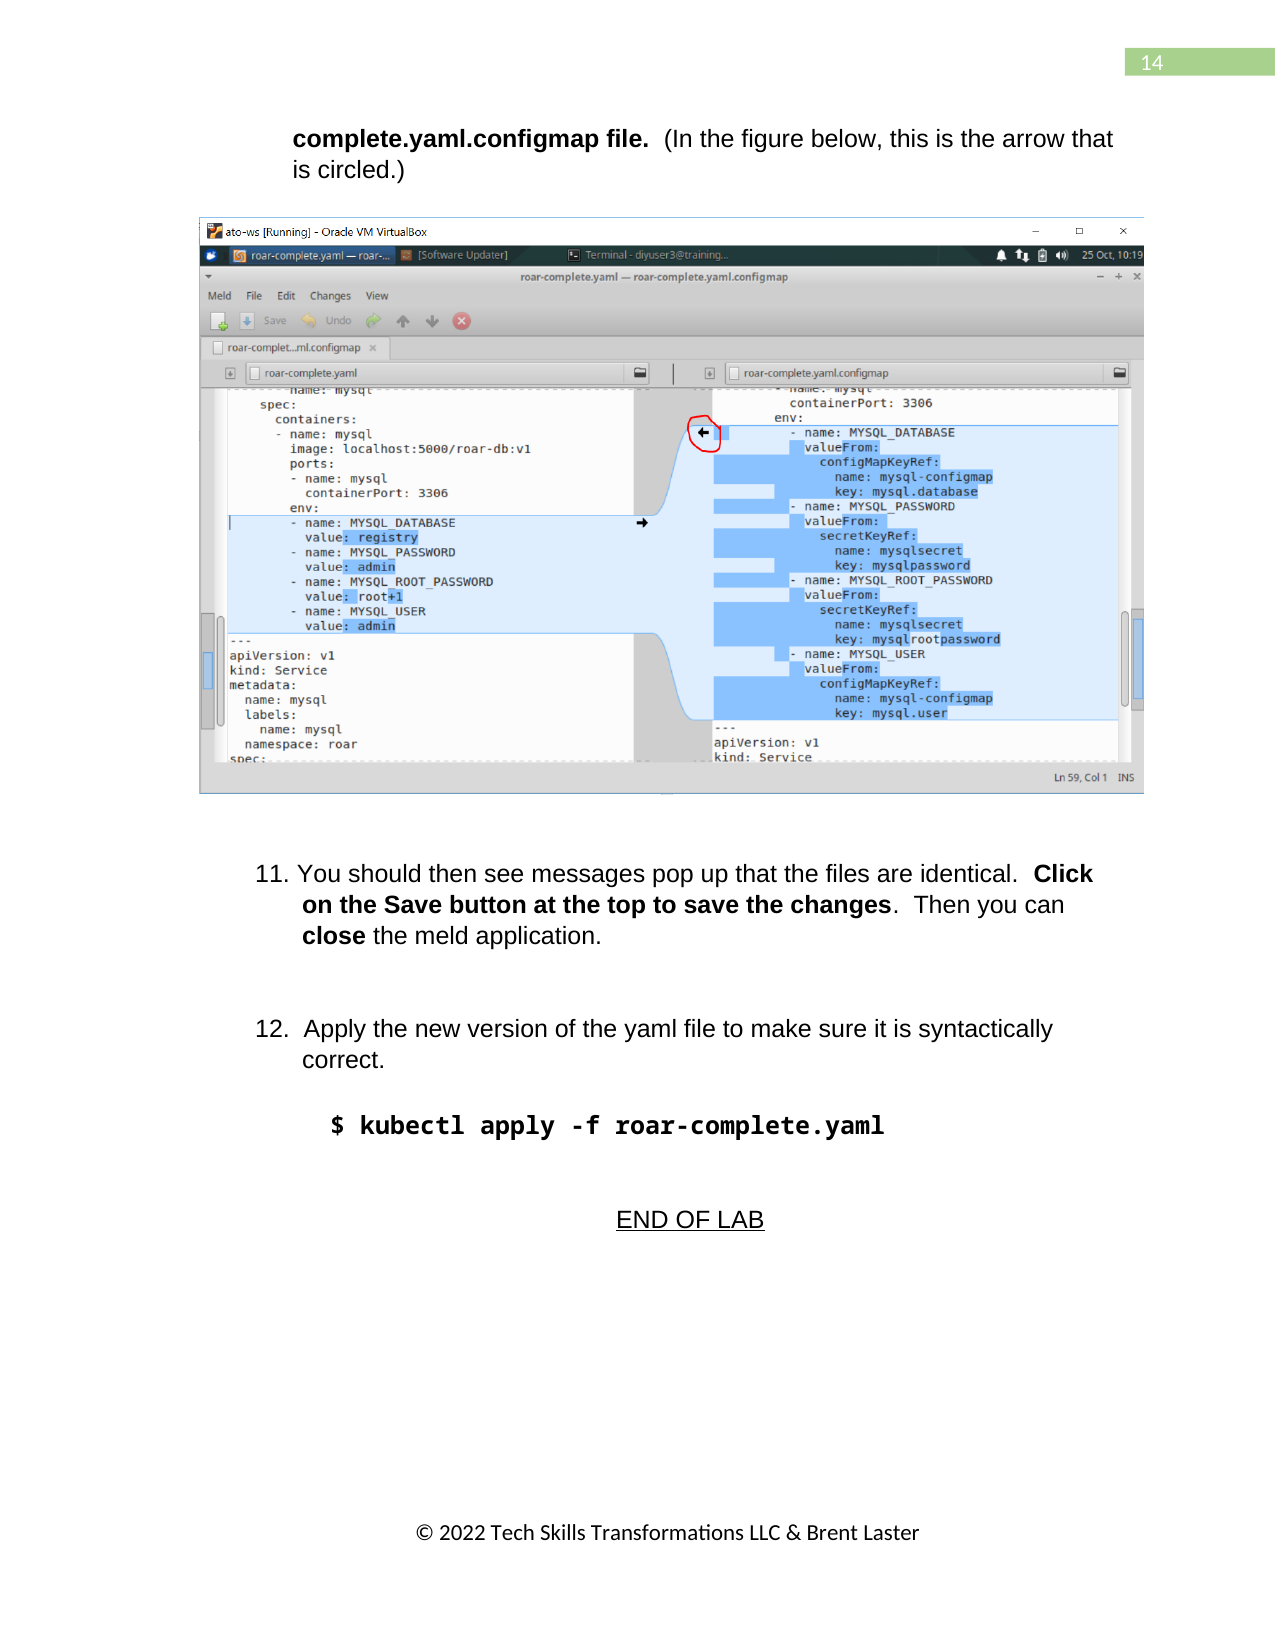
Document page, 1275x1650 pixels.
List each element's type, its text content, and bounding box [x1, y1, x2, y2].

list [292, 124, 1125, 184]
list 12. Apply the new version of the yaml file to make sure it is syntactically correct. [255, 1014, 1125, 1074]
picture [198, 217, 1144, 795]
list 11. You should then see messages pop up that the files are identical. Click on the Save button at the top to save the changes. Then you can close the meld application. [255, 859, 1125, 950]
text END OF LAB [255, 1204, 1125, 1233]
list $ kubectl apply -f roar-complete.yaml [292, 1108, 1125, 1142]
